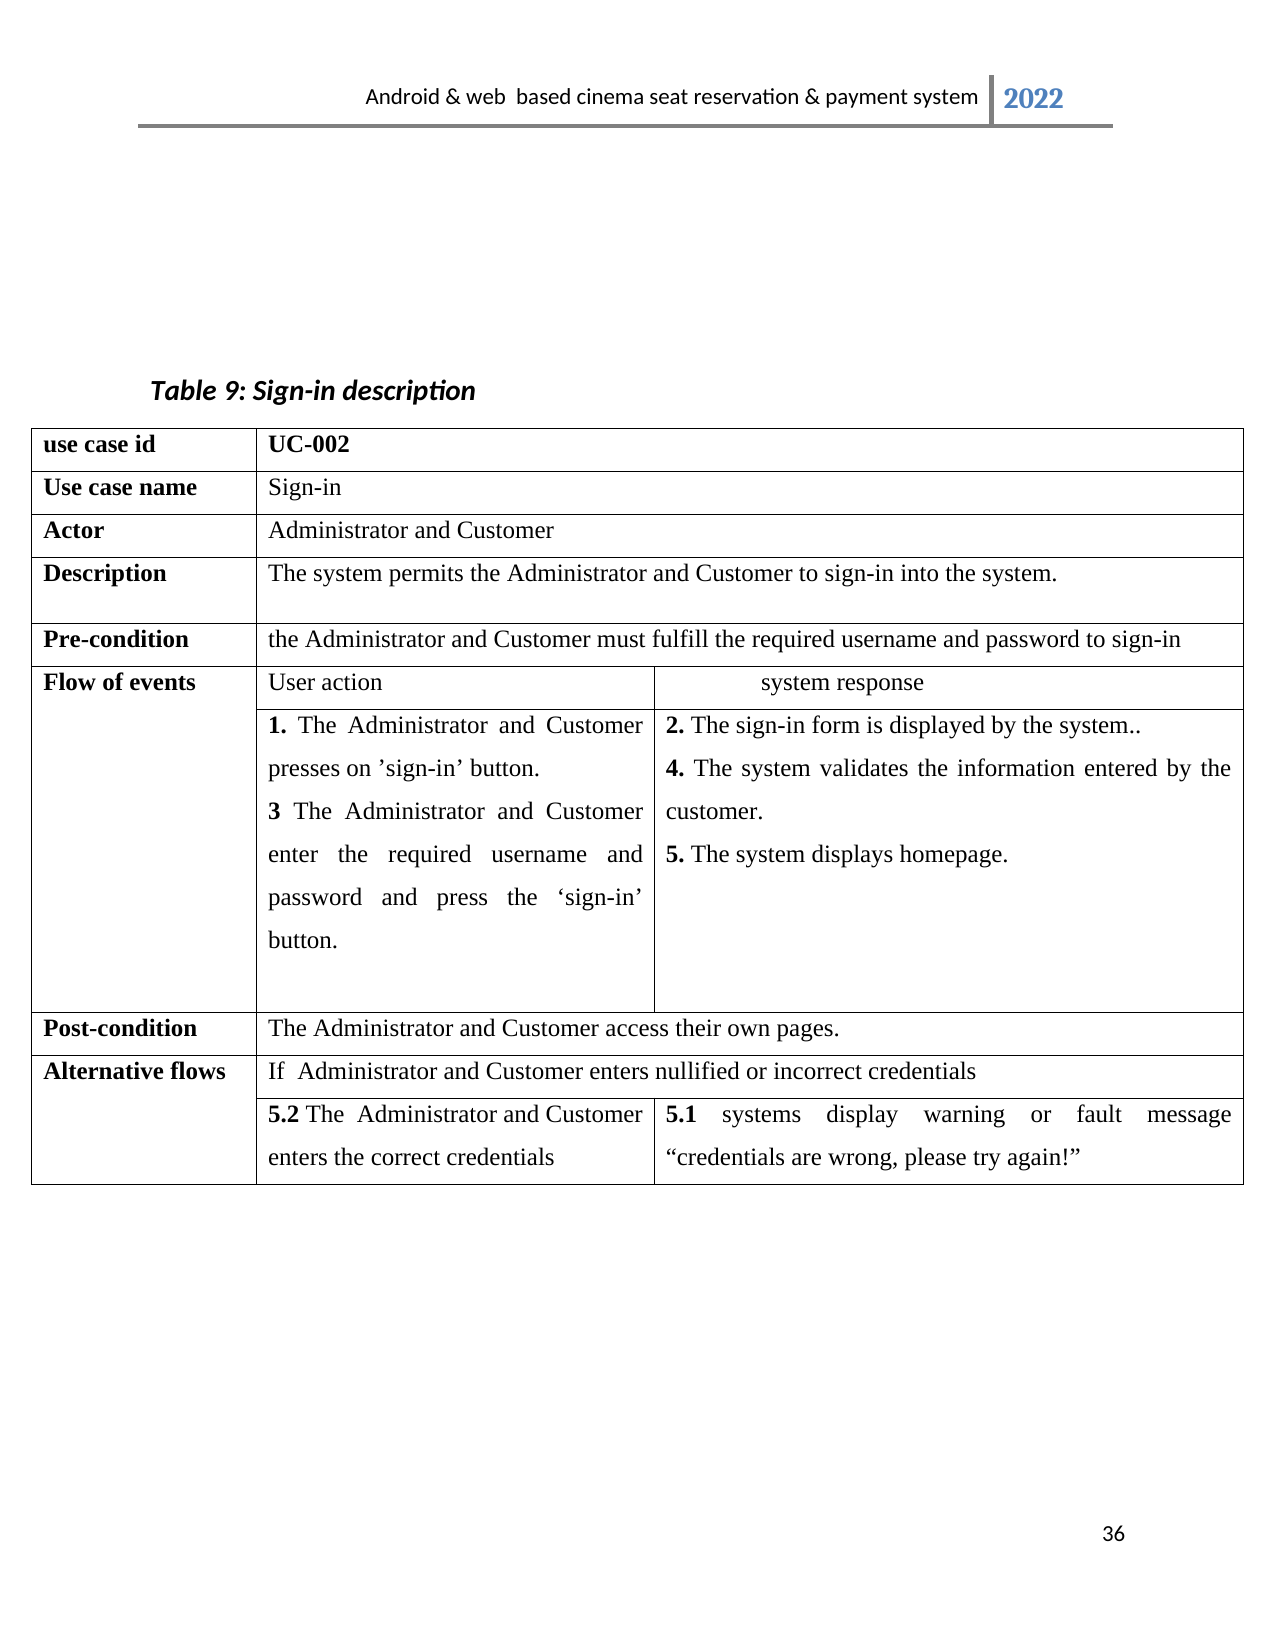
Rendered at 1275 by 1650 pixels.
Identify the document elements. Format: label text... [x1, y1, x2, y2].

table_cell system response [655, 667, 1243, 709]
table_header UC-002 [257, 429, 1243, 471]
table_cell 5.1 systems display warning or fault message “credentials are wrong, please try again!” [655, 1099, 1243, 1184]
table_cell The system permits the Administrator and Customer to sign-in into the system. [257, 558, 1243, 623]
table_cell Pre-condition [32, 624, 256, 666]
table_cell Use case name [32, 472, 256, 514]
table_header use case id [32, 429, 256, 471]
table_cell If Administrator and Customer enters nullified or incorrect credentials [257, 1056, 1243, 1098]
table_cell Description [32, 558, 256, 623]
table_cell Post-condition [32, 1013, 256, 1055]
table_cell 5.2 The Administrator and Customer enters the correct credentials [257, 1099, 654, 1184]
table_cell 1. The Administrator and Customer presses on ’sign-in’ button. 3 The Administrator and Customer enter the required username and password and press the ‘sign-in’ button. [257, 710, 654, 1012]
text Table 9: Sign-in description [150, 372, 1125, 407]
table_cell Administrator and Customer [257, 515, 1243, 557]
table_cell Flow of events [32, 667, 256, 1012]
table_cell Alternative flows [32, 1056, 256, 1184]
table_cell the Administrator and Customer must fulfill the required username and password to sign-in [257, 624, 1243, 666]
table_cell Actor [32, 515, 256, 557]
table_cell Sign-in [257, 472, 1243, 514]
table_cell User action [257, 667, 654, 709]
table_cell The Administrator and Customer access their own pages. [257, 1013, 1243, 1055]
table_cell 2. The sign-in form is displayed by the system.. 4. The system validates the information entered by the customer. 5. The system displays homepage. [655, 710, 1243, 1012]
